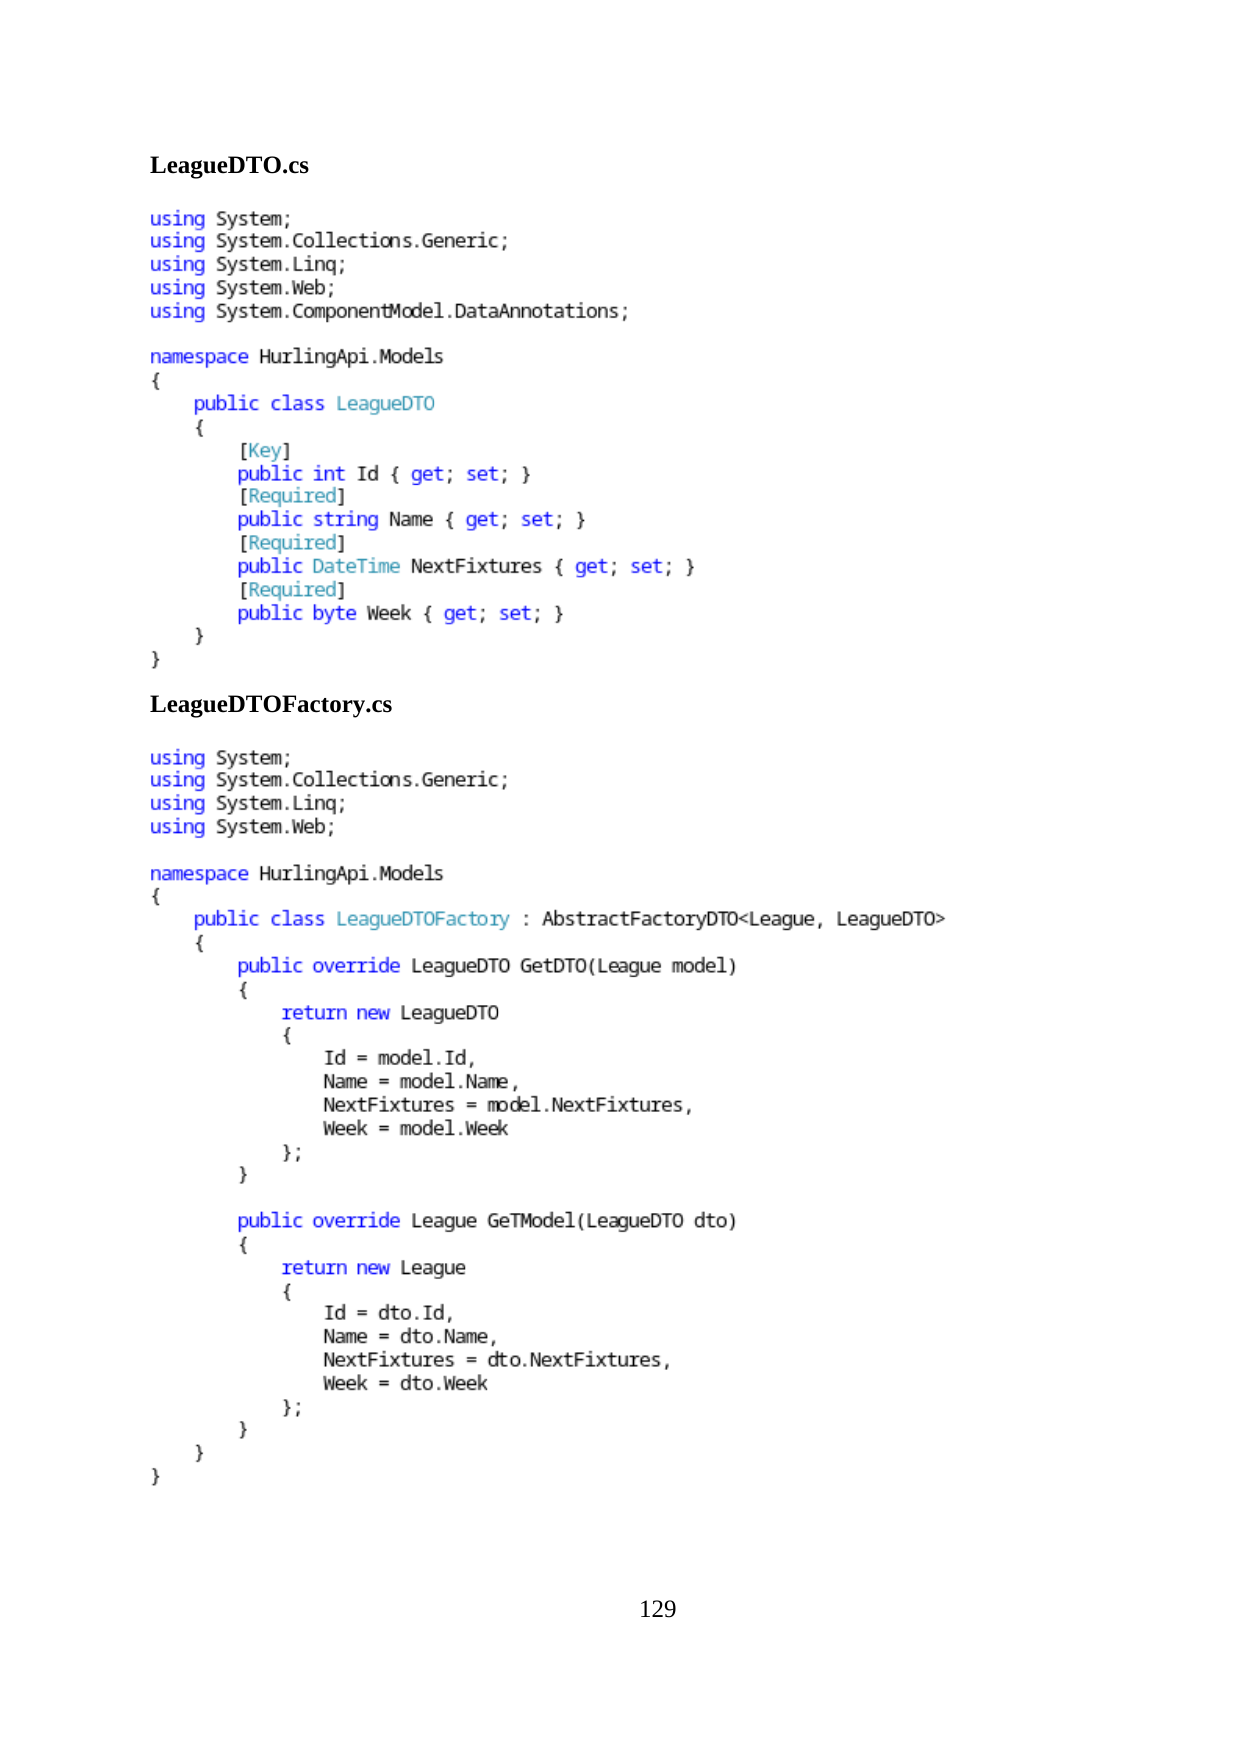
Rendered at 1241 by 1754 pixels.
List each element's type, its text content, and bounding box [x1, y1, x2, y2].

subtitle LeagueDTOFactory.cs [150, 689, 1090, 718]
subtitle LeagueDTO.cs [150, 150, 1090, 179]
